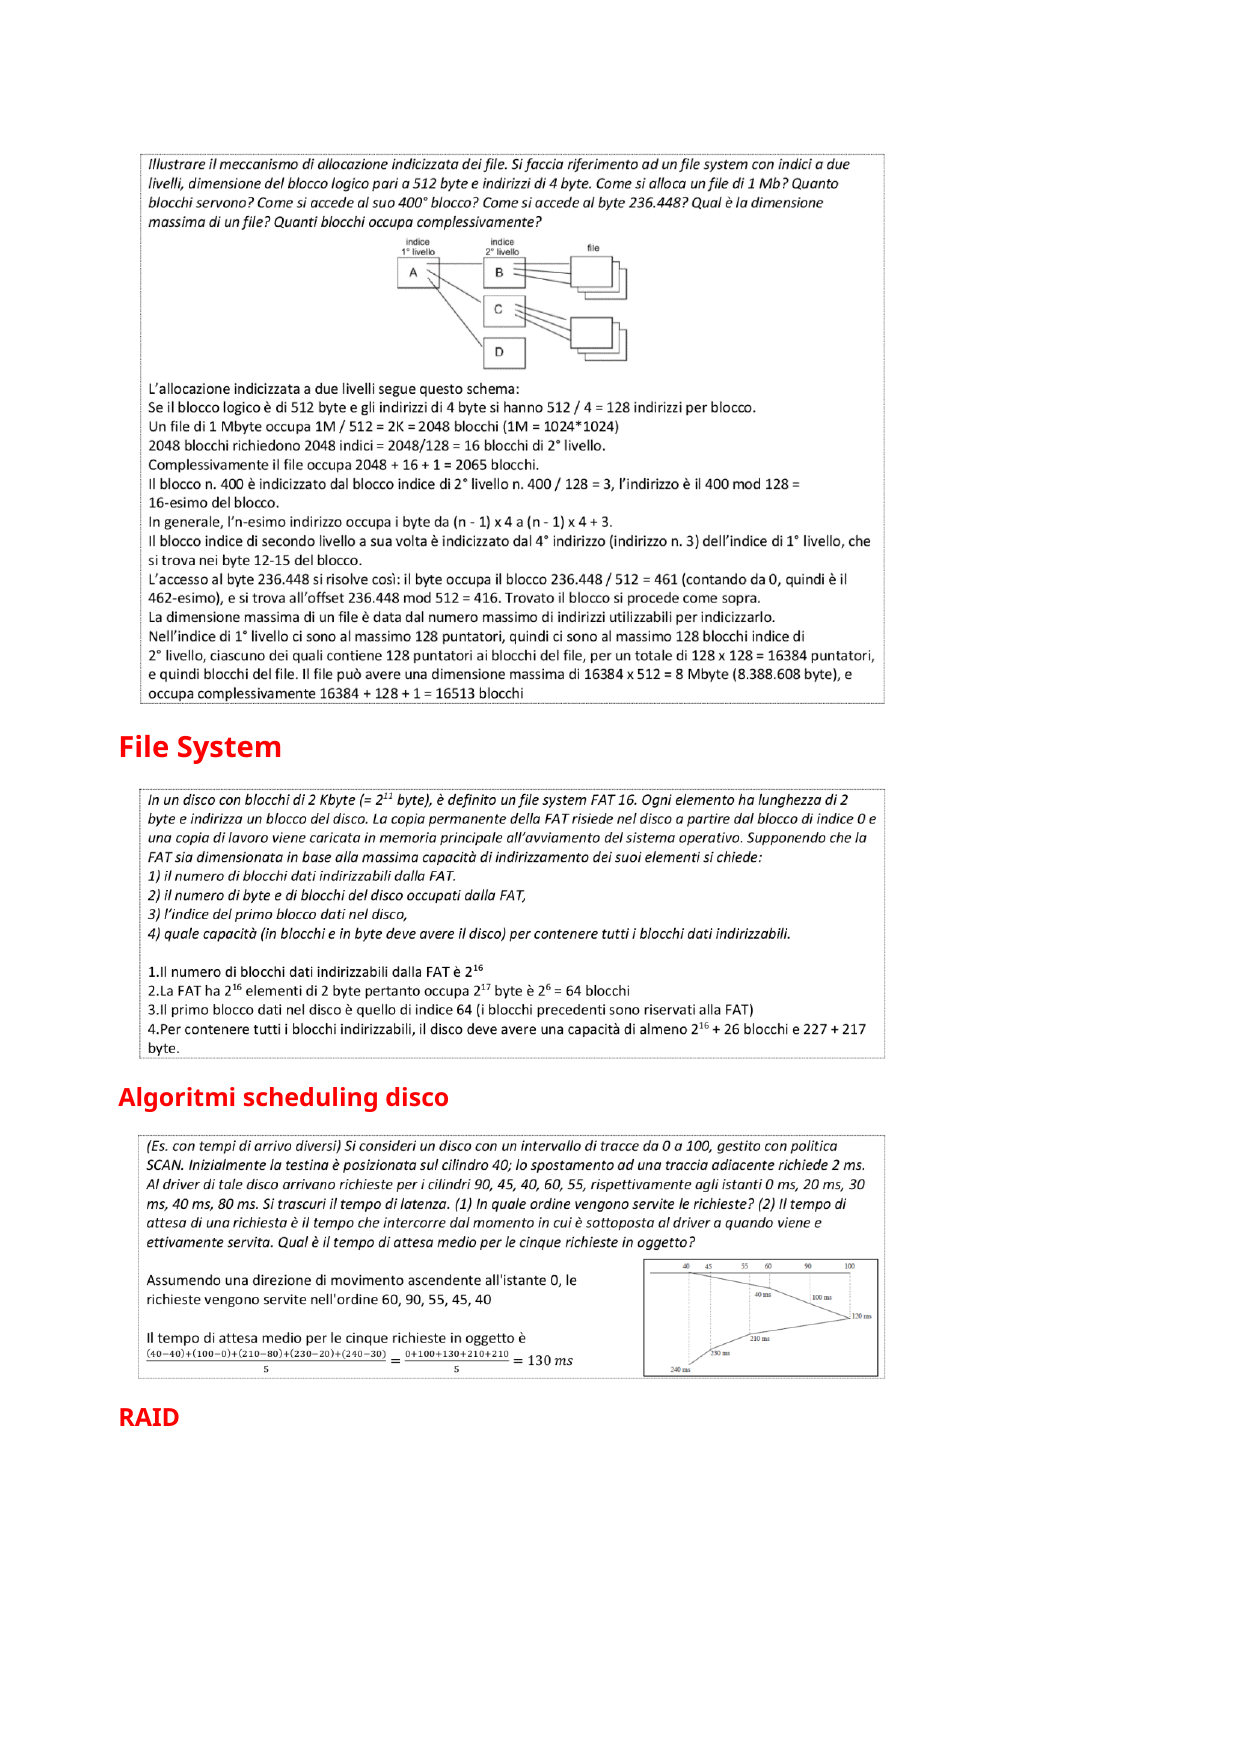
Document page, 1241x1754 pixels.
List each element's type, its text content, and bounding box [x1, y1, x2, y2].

text File System [118, 726, 1122, 766]
text Algoritmi scheduling disco [118, 1079, 1122, 1113]
text RAID [118, 1400, 1122, 1434]
